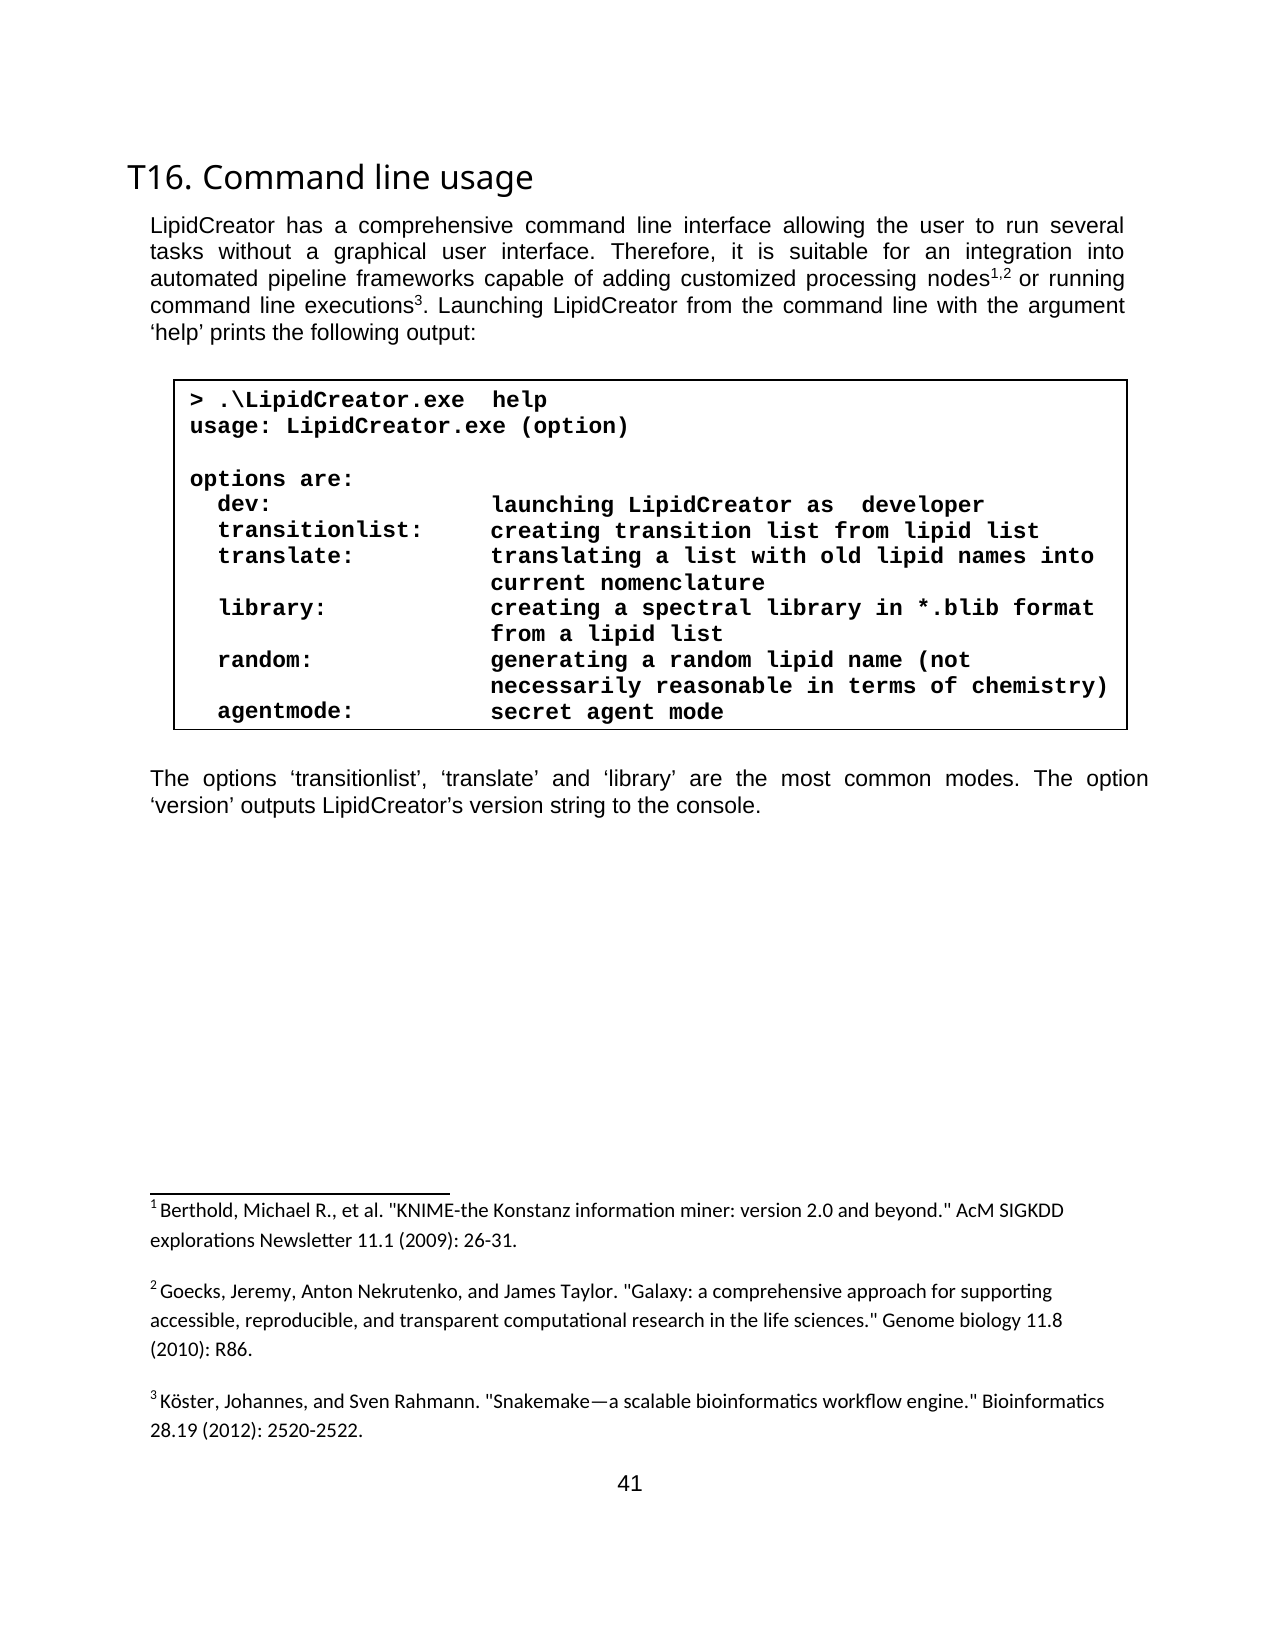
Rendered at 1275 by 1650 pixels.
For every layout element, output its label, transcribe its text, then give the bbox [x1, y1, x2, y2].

text 3 Köster, Johannes, and Sven Rahmann. "Snakemake—a scalable bioinformatics workflow engine." Bioinformatics 28.19 (2012): 2520-2522. [150, 1386, 1150, 1443]
text 1 Berthold, Michael R., et al. "KNIME-the Konstanz information miner: version 2.0 and beyond." AcM SIGKDD explorations Newsletter 11.1 (2009): 26-31. [150, 1196, 1150, 1252]
text LipidCreator has a comprehensive command line interface allowing the user to run several tasks without a graphical user interface. Therefore, it is suitable for an integration into automated pipeline frameworks capable of adding customized processing nodes1,2 or running command line executions3. Launching LipidCreator from the command line with the argument ‘help’ prints the following output: [150, 212, 1125, 345]
subtitle Command line usage [127, 154, 1150, 199]
text The options ‘transitionlist’, ‘translate’ and ‘library’ are the most common modes. The option ‘version’ outputs LipidCreator’s version string to the console. [150, 765, 1150, 818]
text 2 Goecks, Jeremy, Anton Nekrutenko, and James Taylor. "Galaxy: a comprehensive approach for supporting accessible, reproducible, and transparent computational research in the life sciences." Genome biology 11.8 (2010): R86. [150, 1276, 1066, 1362]
